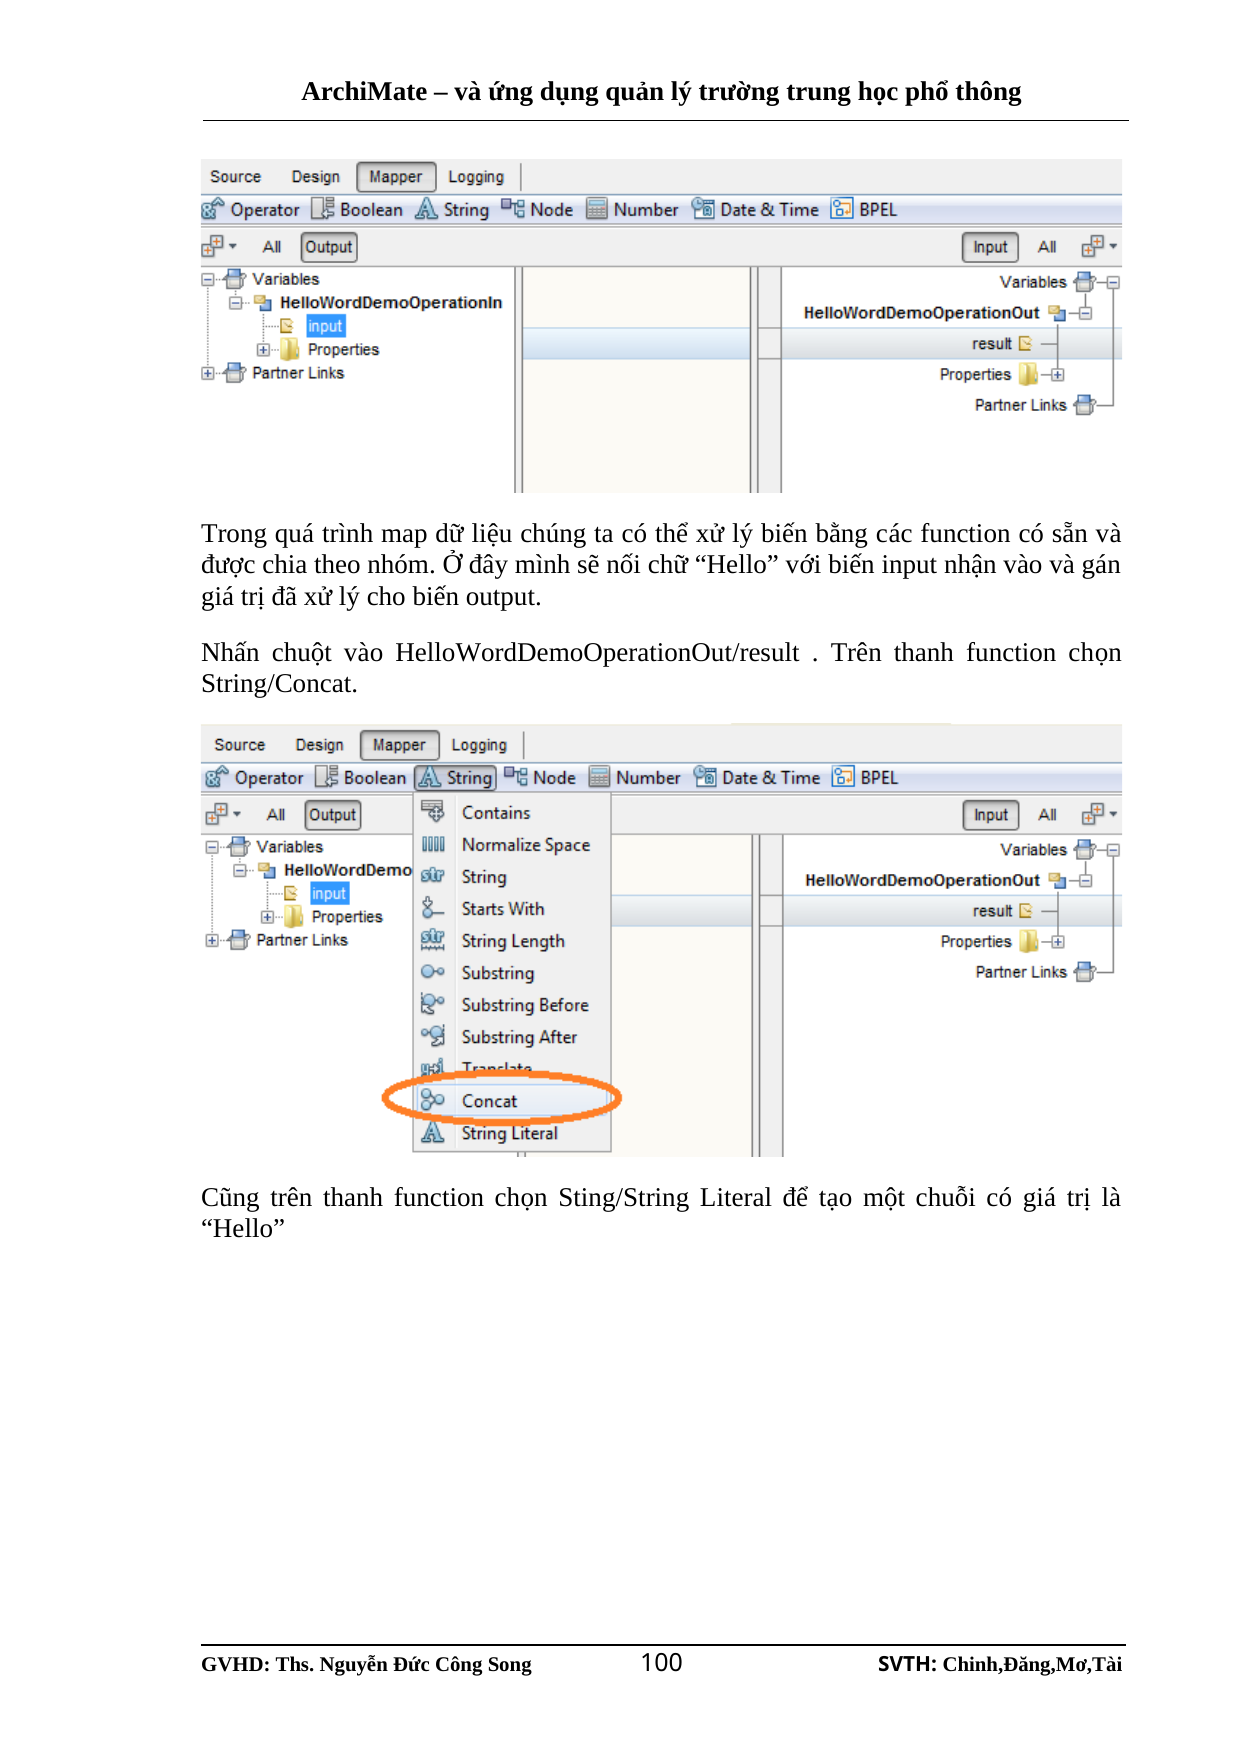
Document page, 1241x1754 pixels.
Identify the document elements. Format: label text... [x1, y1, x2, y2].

text Cũng trên thanh function chọn Sting/String Literal để tạo một chuỗi có giá trị là “Hello” [201, 1181, 1122, 1243]
text Trong quá trình map dữ liệu chúng ta có thể xử lý biến bằng các function có sẵn và được chia theo nhóm. Ở đây mình sẽ nối chữ “Hello” với biến input nhận vào và gán giá trị đã xử lý cho biến output. [201, 517, 1122, 611]
picture [200, 159, 1123, 493]
picture [200, 723, 1123, 1157]
text Nhấn chuột vào HelloWordDemoOperationOut/result . Trên thanh function chọn String/Concat. [201, 636, 1122, 698]
